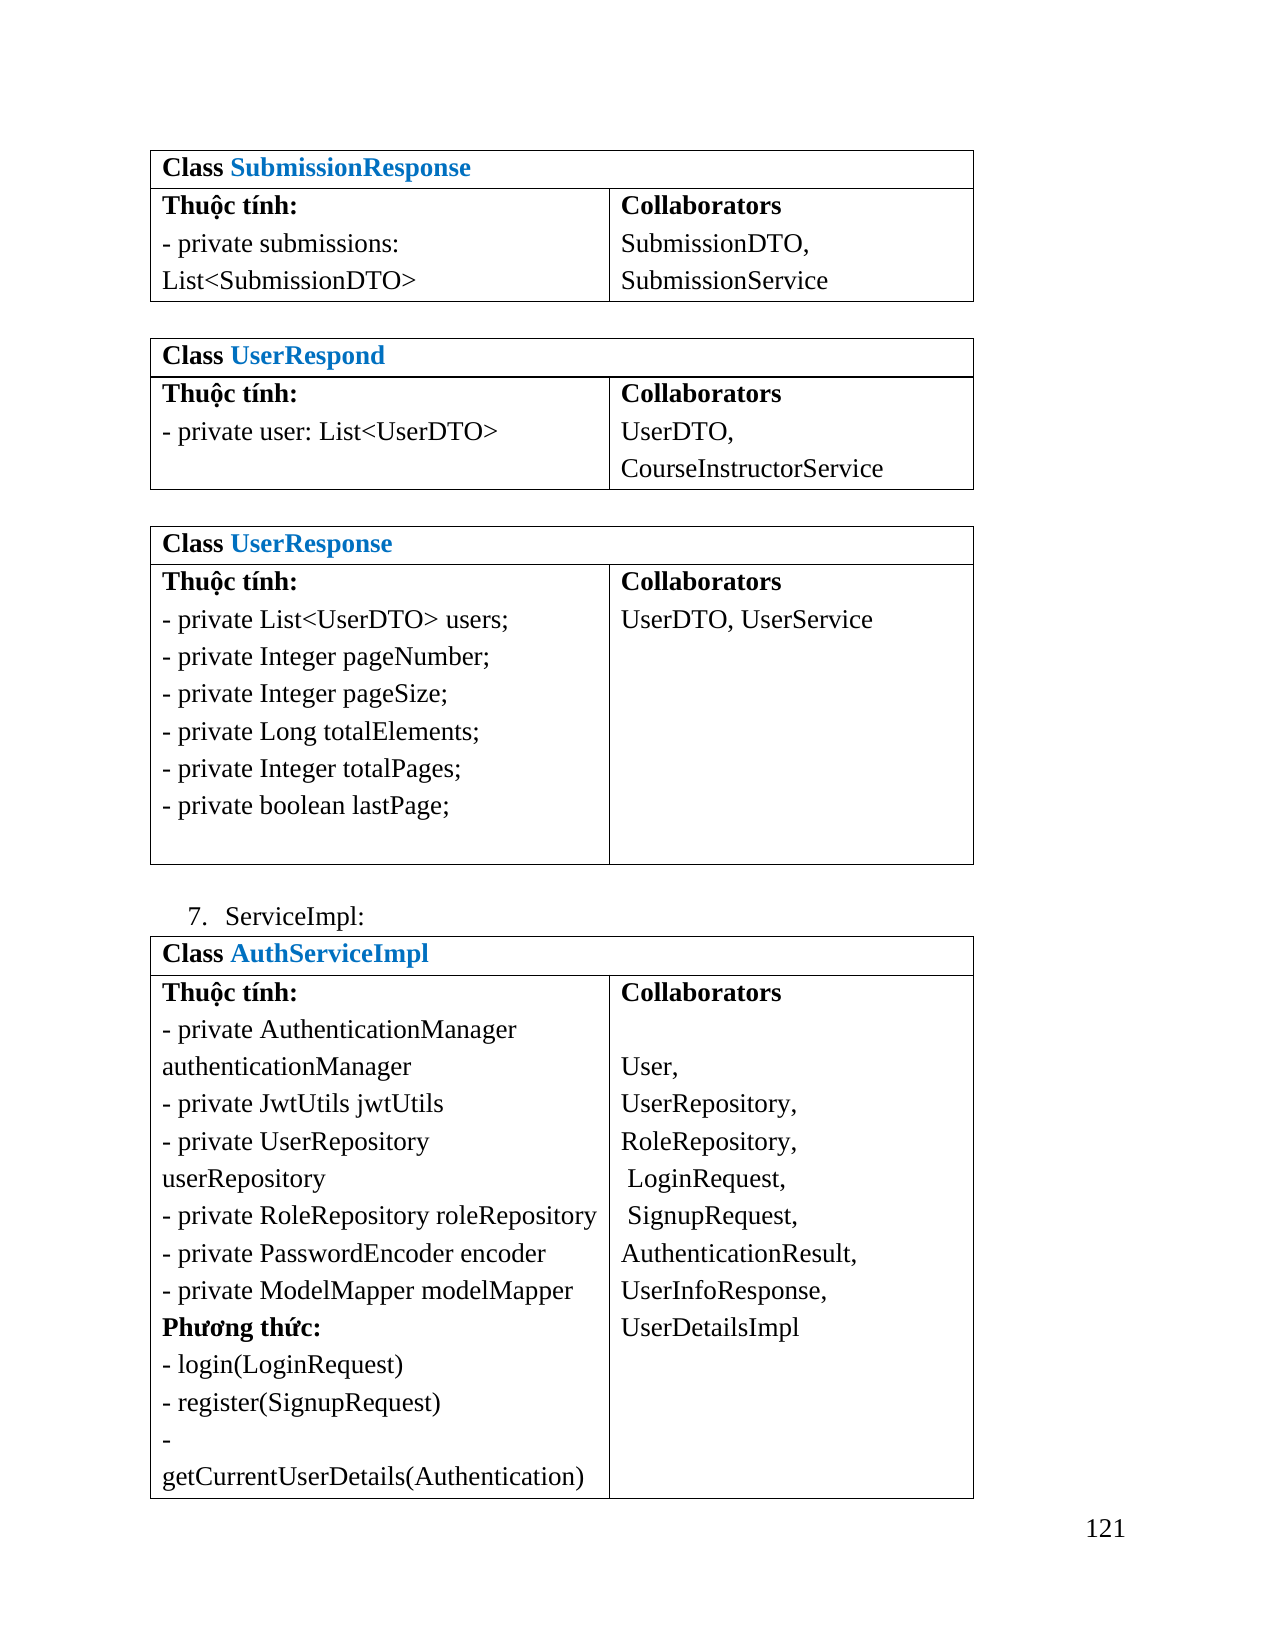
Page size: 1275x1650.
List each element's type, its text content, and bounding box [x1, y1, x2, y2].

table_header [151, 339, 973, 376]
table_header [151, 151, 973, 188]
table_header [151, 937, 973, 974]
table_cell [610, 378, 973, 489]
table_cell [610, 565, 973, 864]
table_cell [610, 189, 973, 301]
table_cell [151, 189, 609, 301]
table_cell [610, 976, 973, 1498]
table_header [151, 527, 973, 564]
list ServiceImpl: [187, 901, 1125, 932]
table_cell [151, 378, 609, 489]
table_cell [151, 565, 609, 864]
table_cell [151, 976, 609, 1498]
